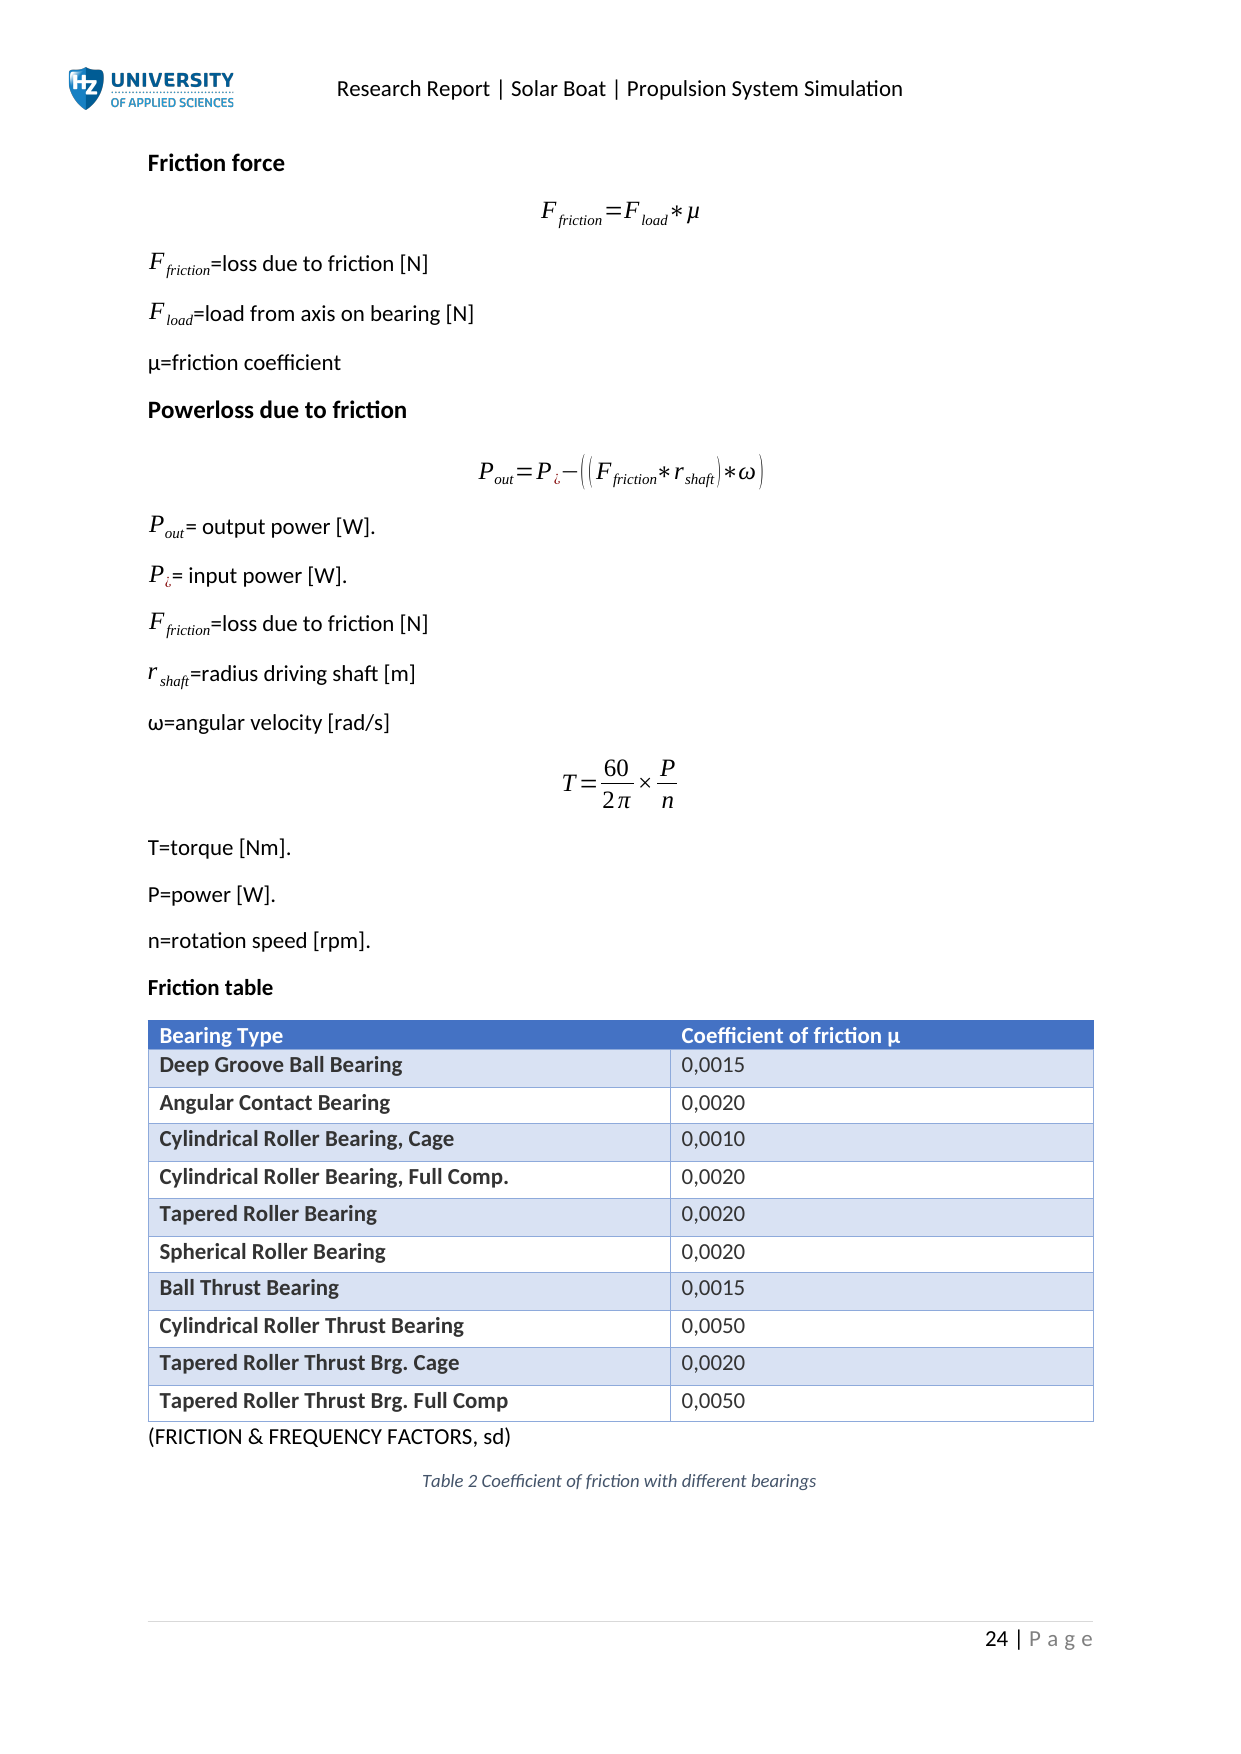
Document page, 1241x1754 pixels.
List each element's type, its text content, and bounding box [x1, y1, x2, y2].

table_cell 0,0020 [671, 1088, 1093, 1123]
table_cell Cylindrical Roller Bearing, Full Comp. [149, 1162, 670, 1198]
picture [68, 67, 234, 110]
table_header Bearing Type [149, 1021, 670, 1049]
table_cell Tapered Roller Thrust Brg. Full Comp [149, 1386, 670, 1421]
text T=torque [Nm]. [148, 833, 1093, 861]
table_cell Spherical Roller Bearing [149, 1237, 670, 1272]
table_cell Tapered Roller Bearing [149, 1199, 670, 1236]
text =loss due to friction [N] [148, 608, 1093, 639]
table_cell 0,0020 [671, 1348, 1093, 1385]
table_cell 0,0050 [671, 1311, 1093, 1347]
text =loss due to friction [N] [148, 247, 1093, 279]
text =radius driving shaft [m] [148, 658, 1093, 689]
text Friction table [148, 973, 1093, 1001]
table_cell 0,0020 [671, 1162, 1093, 1198]
text P=power [W]. [148, 880, 1093, 908]
text = input power [W]. [148, 561, 1093, 589]
text = output power [W]. [148, 511, 1093, 542]
table_cell Angular Contact Bearing [149, 1088, 670, 1123]
table_cell 0,0050 [671, 1386, 1093, 1421]
table_header Coefficient of friction µ [671, 1021, 1093, 1049]
table_cell Tapered Roller Thrust Brg. Cage [149, 1348, 670, 1385]
text Powerloss due to friction [148, 395, 1093, 425]
text Friction force [148, 148, 1093, 178]
table_cell Cylindrical Roller Bearing, Cage [149, 1124, 670, 1161]
table_cell 0,0015 [671, 1273, 1093, 1310]
table_cell Cylindrical Roller Thrust Bearing [149, 1311, 670, 1347]
text µ=friction coefficient [148, 348, 1093, 376]
text n=rotation speed [rpm]. [148, 927, 1093, 954]
table_cell 0,0020 [671, 1199, 1093, 1236]
table_cell 0,0015 [671, 1050, 1093, 1087]
text =load from axis on bearing [N] [148, 298, 1093, 329]
table_cell Ball Thrust Bearing [149, 1273, 670, 1310]
text ω=angular velocity [rad/s] [148, 708, 1093, 736]
text Table 2 Coefficient of friction with different bearings [148, 1469, 1093, 1492]
table_cell Deep Groove Ball Bearing [149, 1050, 670, 1087]
table_cell 0,0010 [671, 1124, 1093, 1161]
table_cell 0,0020 [671, 1237, 1093, 1272]
